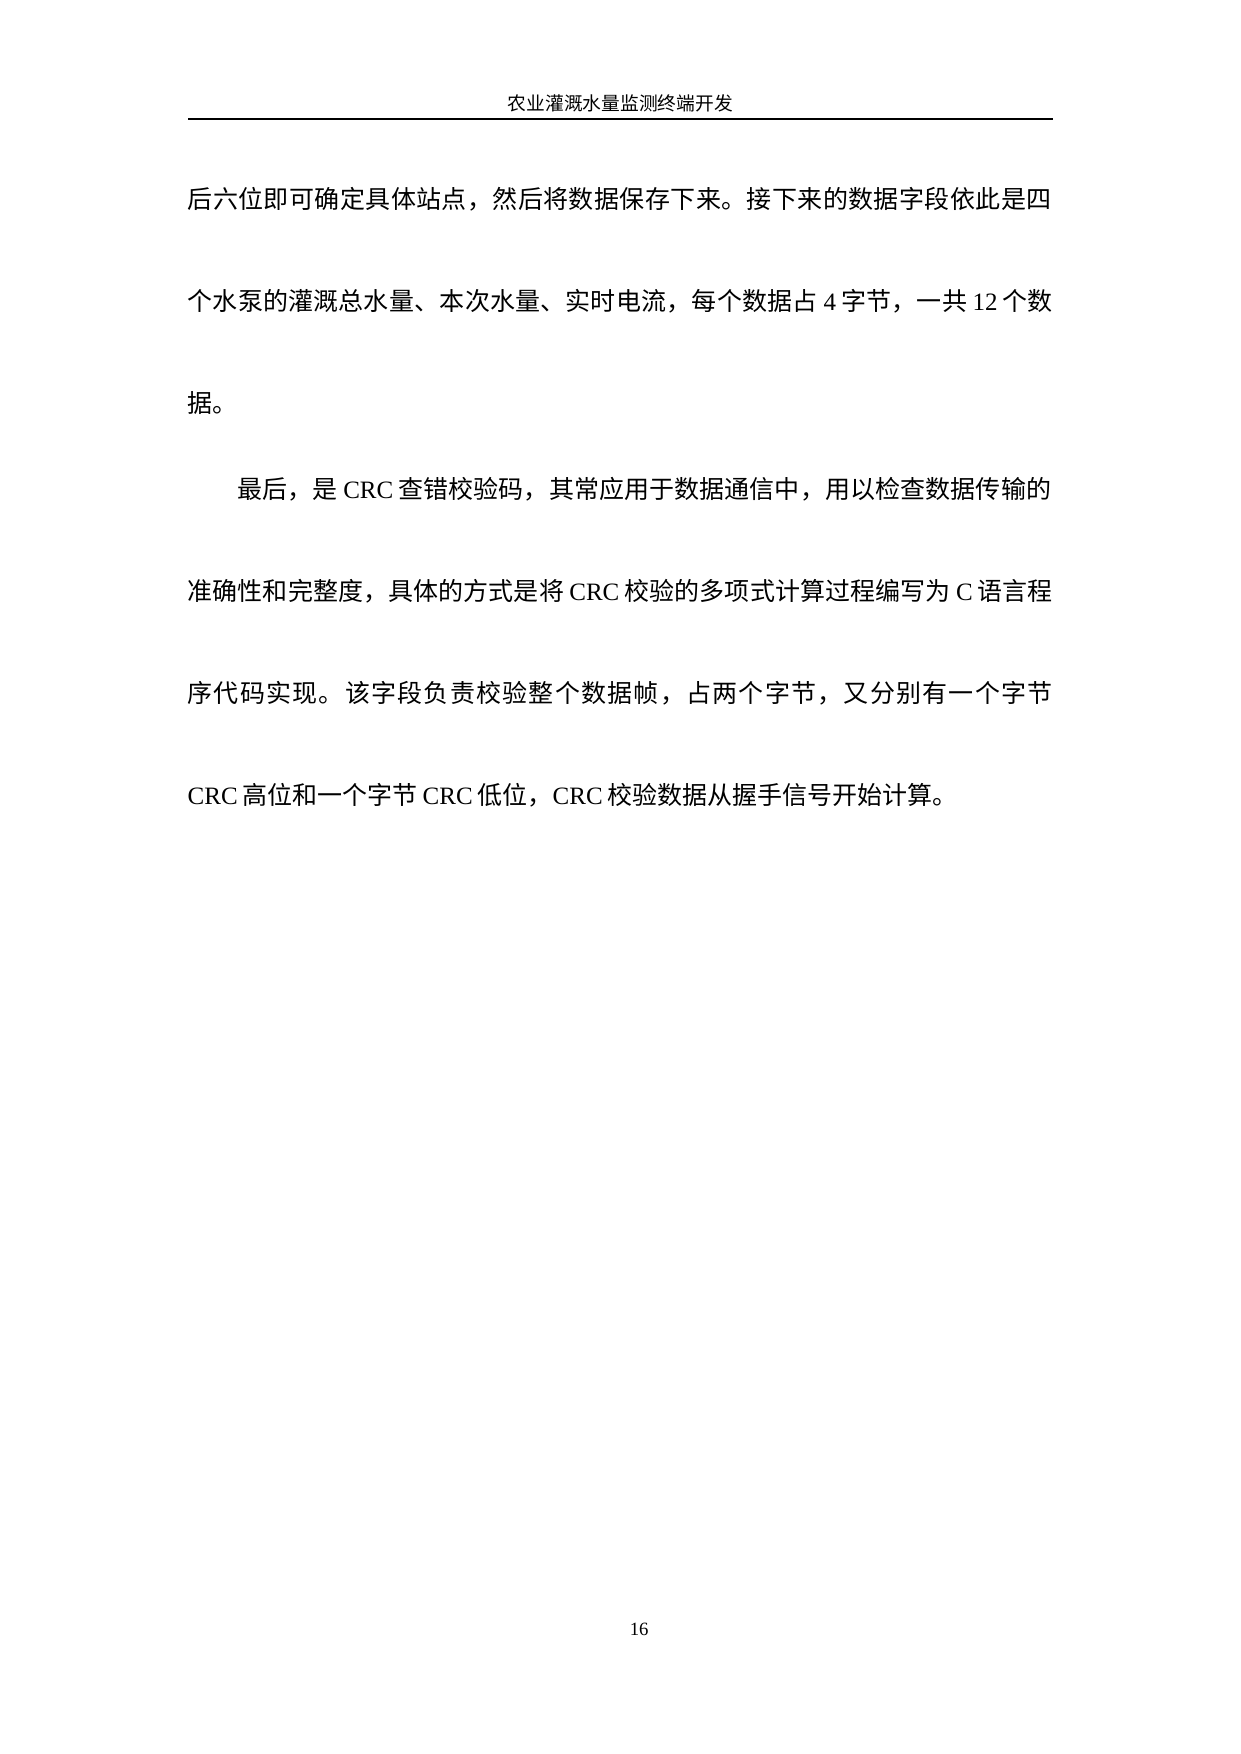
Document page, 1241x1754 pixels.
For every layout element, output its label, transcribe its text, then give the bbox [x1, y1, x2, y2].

text 最后，是CRC查错校验码，其常应用于数据通信中，用以检查数据传输的准确性和完整度，具体的方式是将CRC校验的多项式计算过程编写为C语言程序代码实现。该字段负责校验整个数据帧，占两个字节，又分别有一个字节CRC高位和一个字节CRC低位，CRC校验数据从握手信号开始计算。 [187, 454, 1053, 827]
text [187, 164, 1053, 436]
